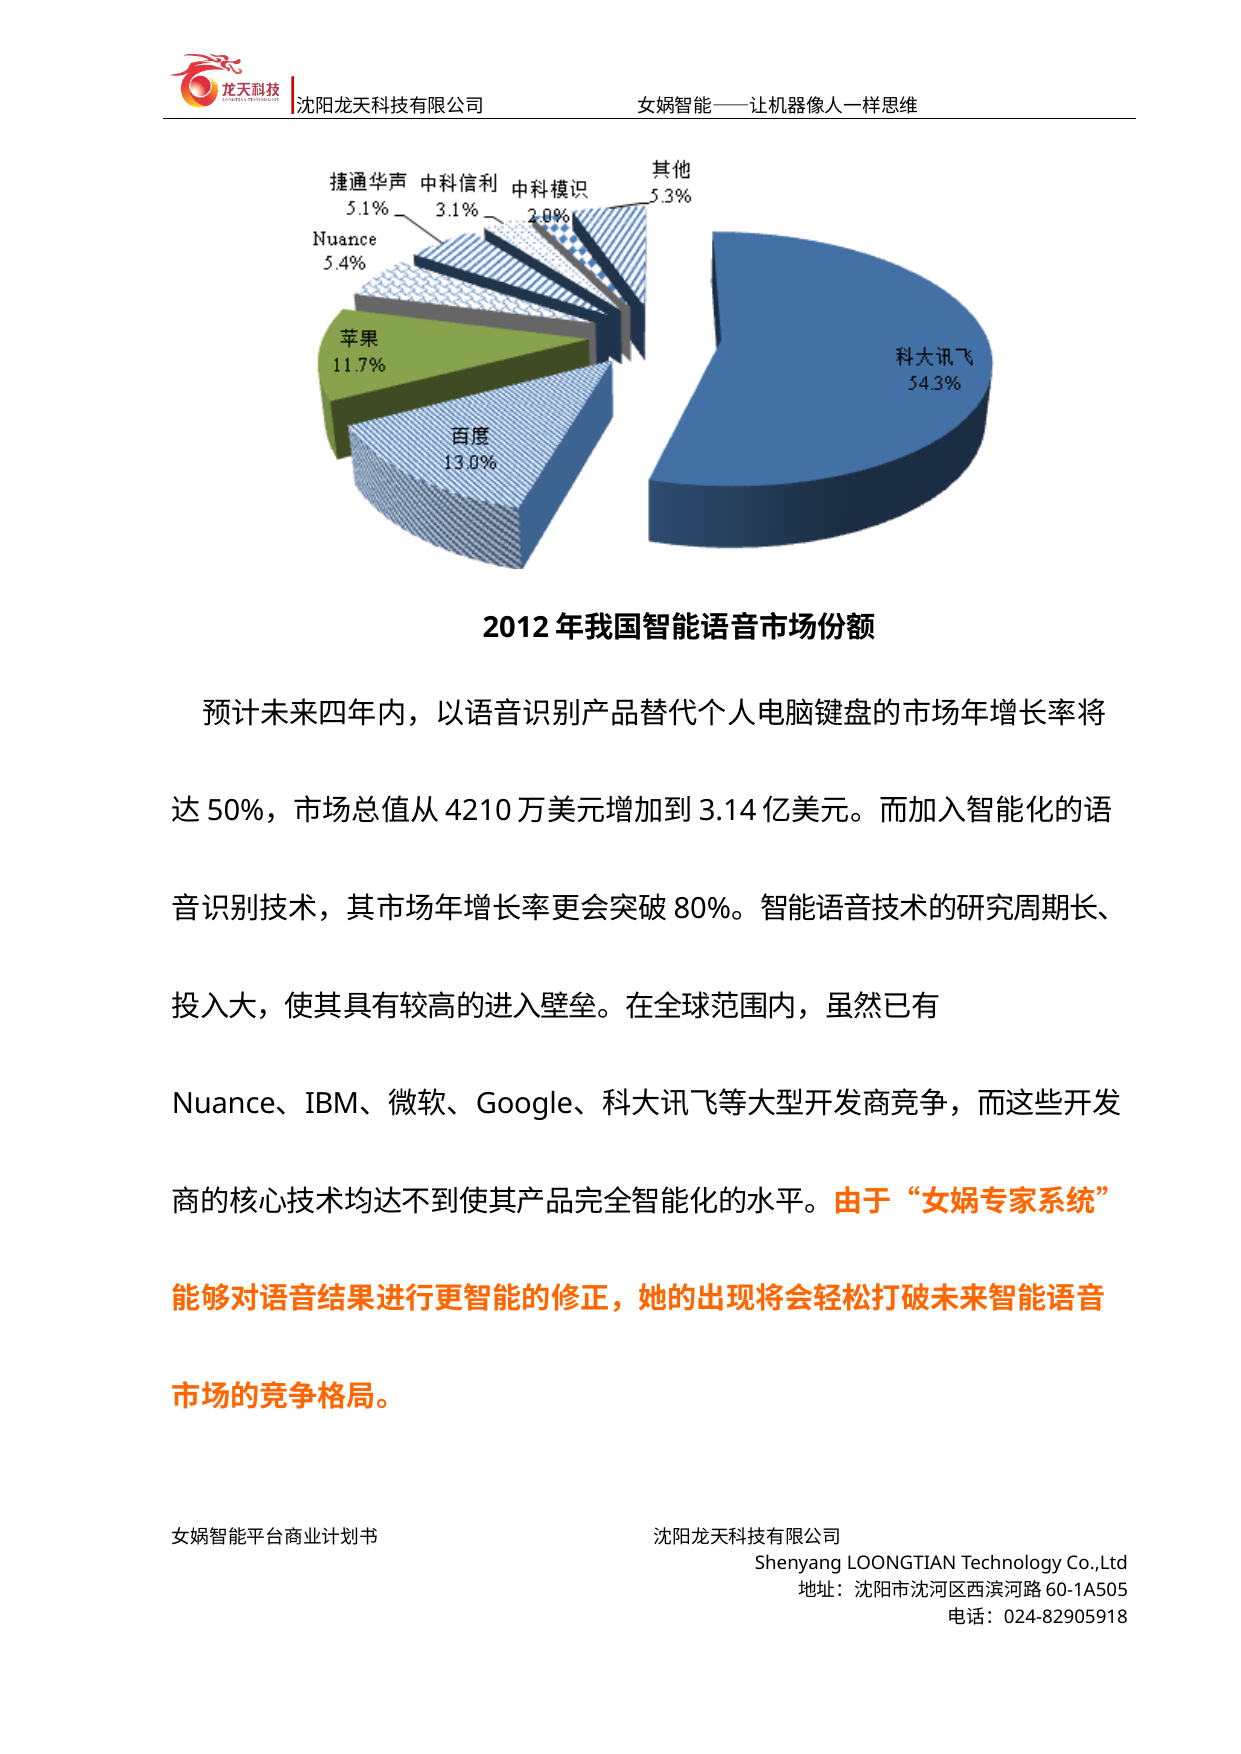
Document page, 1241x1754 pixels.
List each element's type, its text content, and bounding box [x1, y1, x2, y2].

picture [302, 157, 998, 569]
text 2012年我国智能语音市场份额 [172, 592, 1128, 657]
text 预计未来四年内，以语音识别产品替代个人电脑键盘的市场年增长率将达50%，市场总值从4210万美元增加到3.14亿美元。而加入智能化的语音识别技术，其市场年增长率更会突破80%。智能语音技术的研究周期长、投入大，使其具有较高的进入壁垒。在全球范围内，虽然已有Nuance、IBM、微软、Google、科大讯飞等大型开发商竞争，而这些开发商的核心技术均达不到使其产品完全智能化的水平。由于“女娲专家系统”能够对语音结果进行更智能的修正，她的出现将会轻松打破未来智能语音市场的竞争格局。 [172, 678, 1128, 1426]
